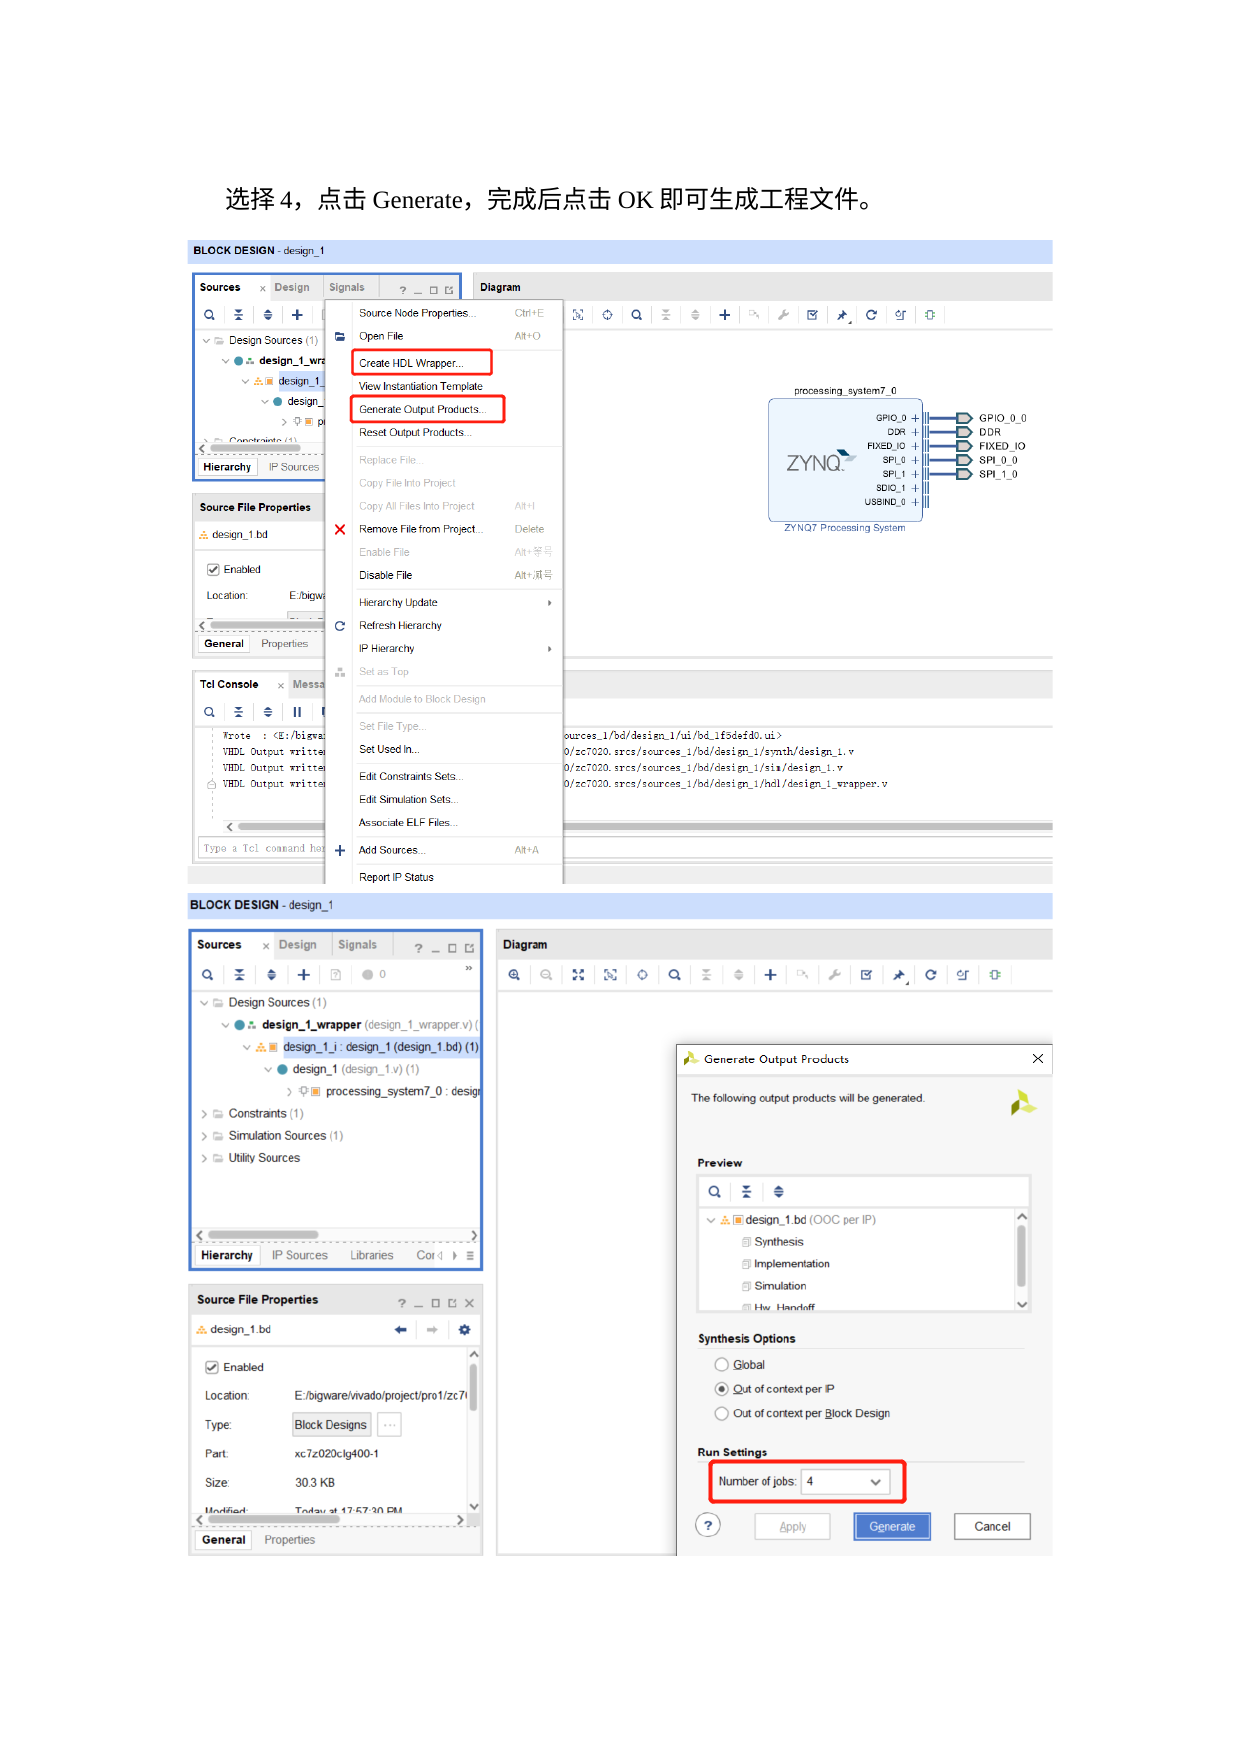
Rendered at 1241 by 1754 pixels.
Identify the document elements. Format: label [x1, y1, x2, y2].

list [187, 164, 1053, 232]
picture [187, 240, 1053, 884]
picture [187, 893, 1053, 1556]
